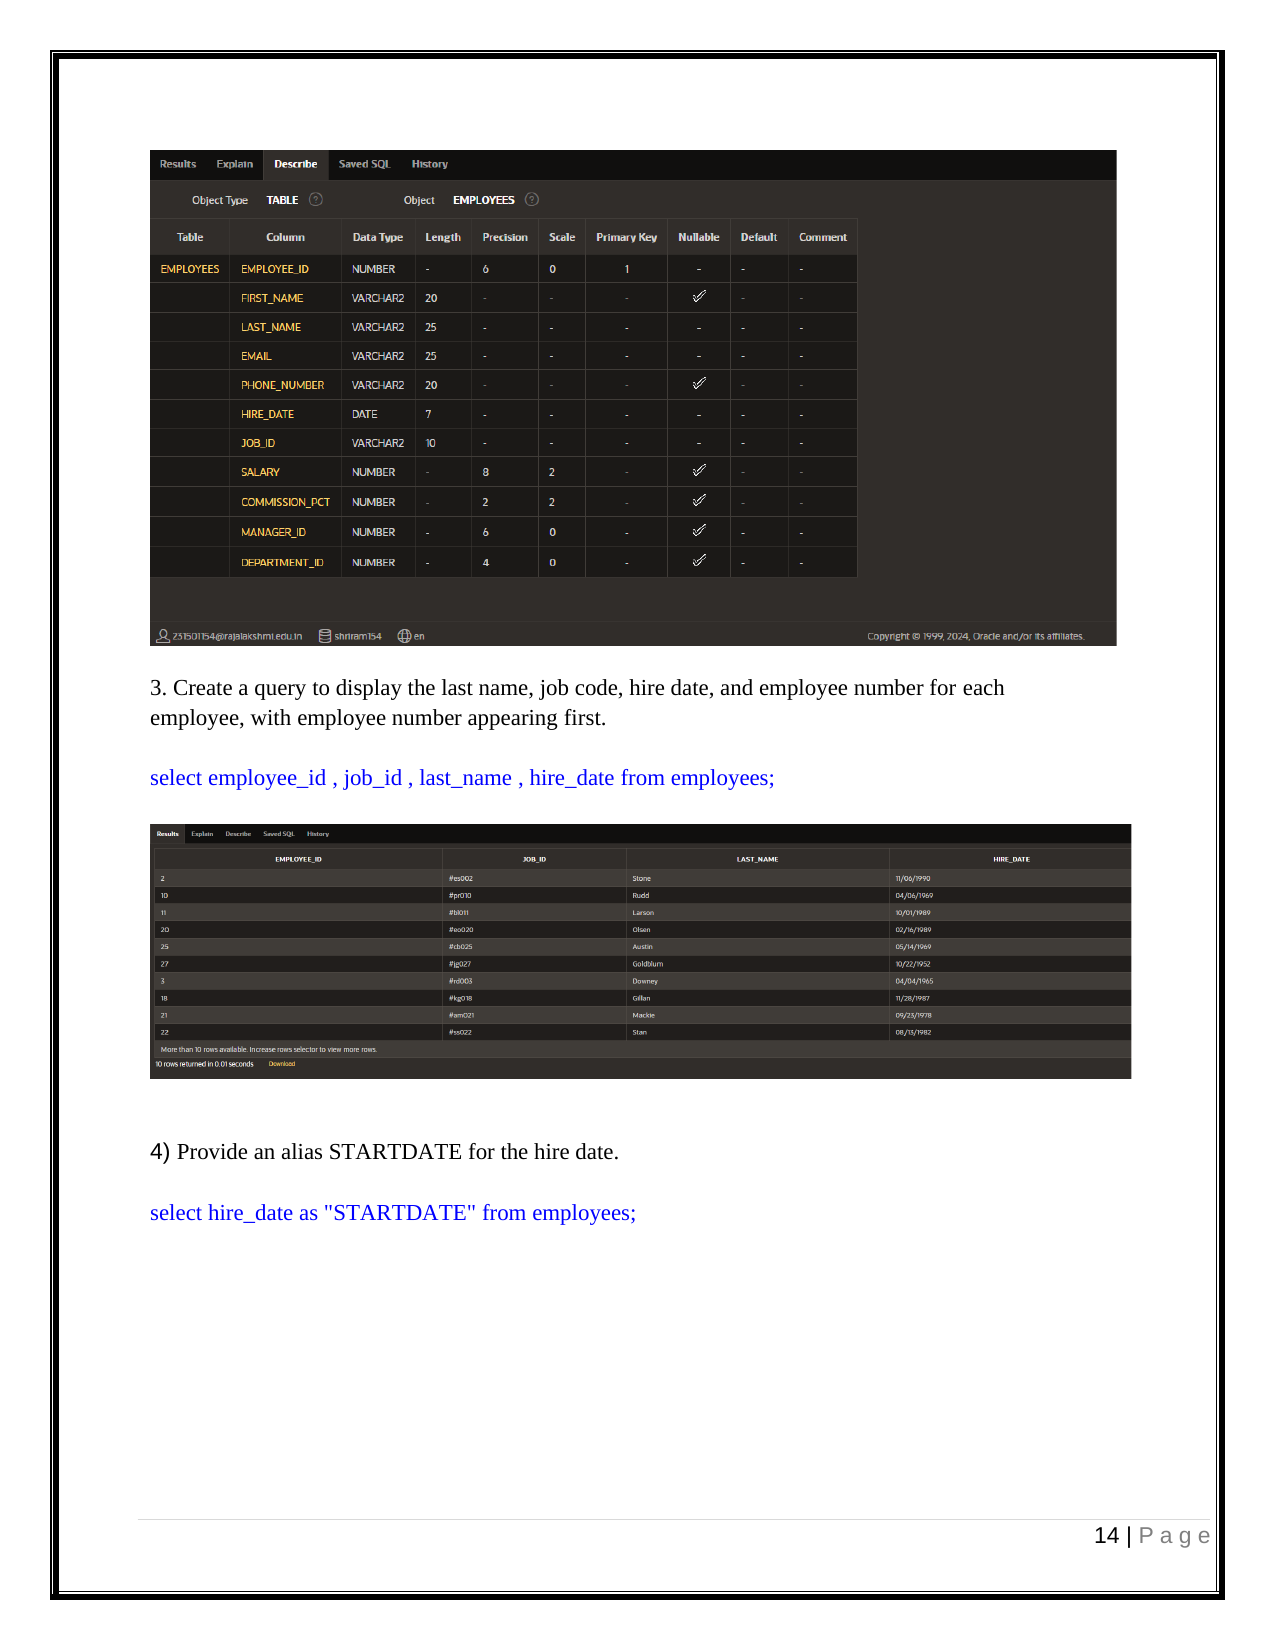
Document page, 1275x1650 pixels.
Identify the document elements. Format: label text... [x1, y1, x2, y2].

picture [150, 150, 1117, 646]
text select employee_id , job_id , last_name , hire_date from employees; [150, 764, 1210, 790]
list Provide an alias STARTDATE for the hire date. select hire_date as "STARTDATE" from employees; [150, 1138, 677, 1225]
picture [150, 824, 1132, 1079]
text 3. Create a query to display the last name, job code, hire date, and employee number for each employee, with employee number appearing first. [150, 673, 1051, 730]
